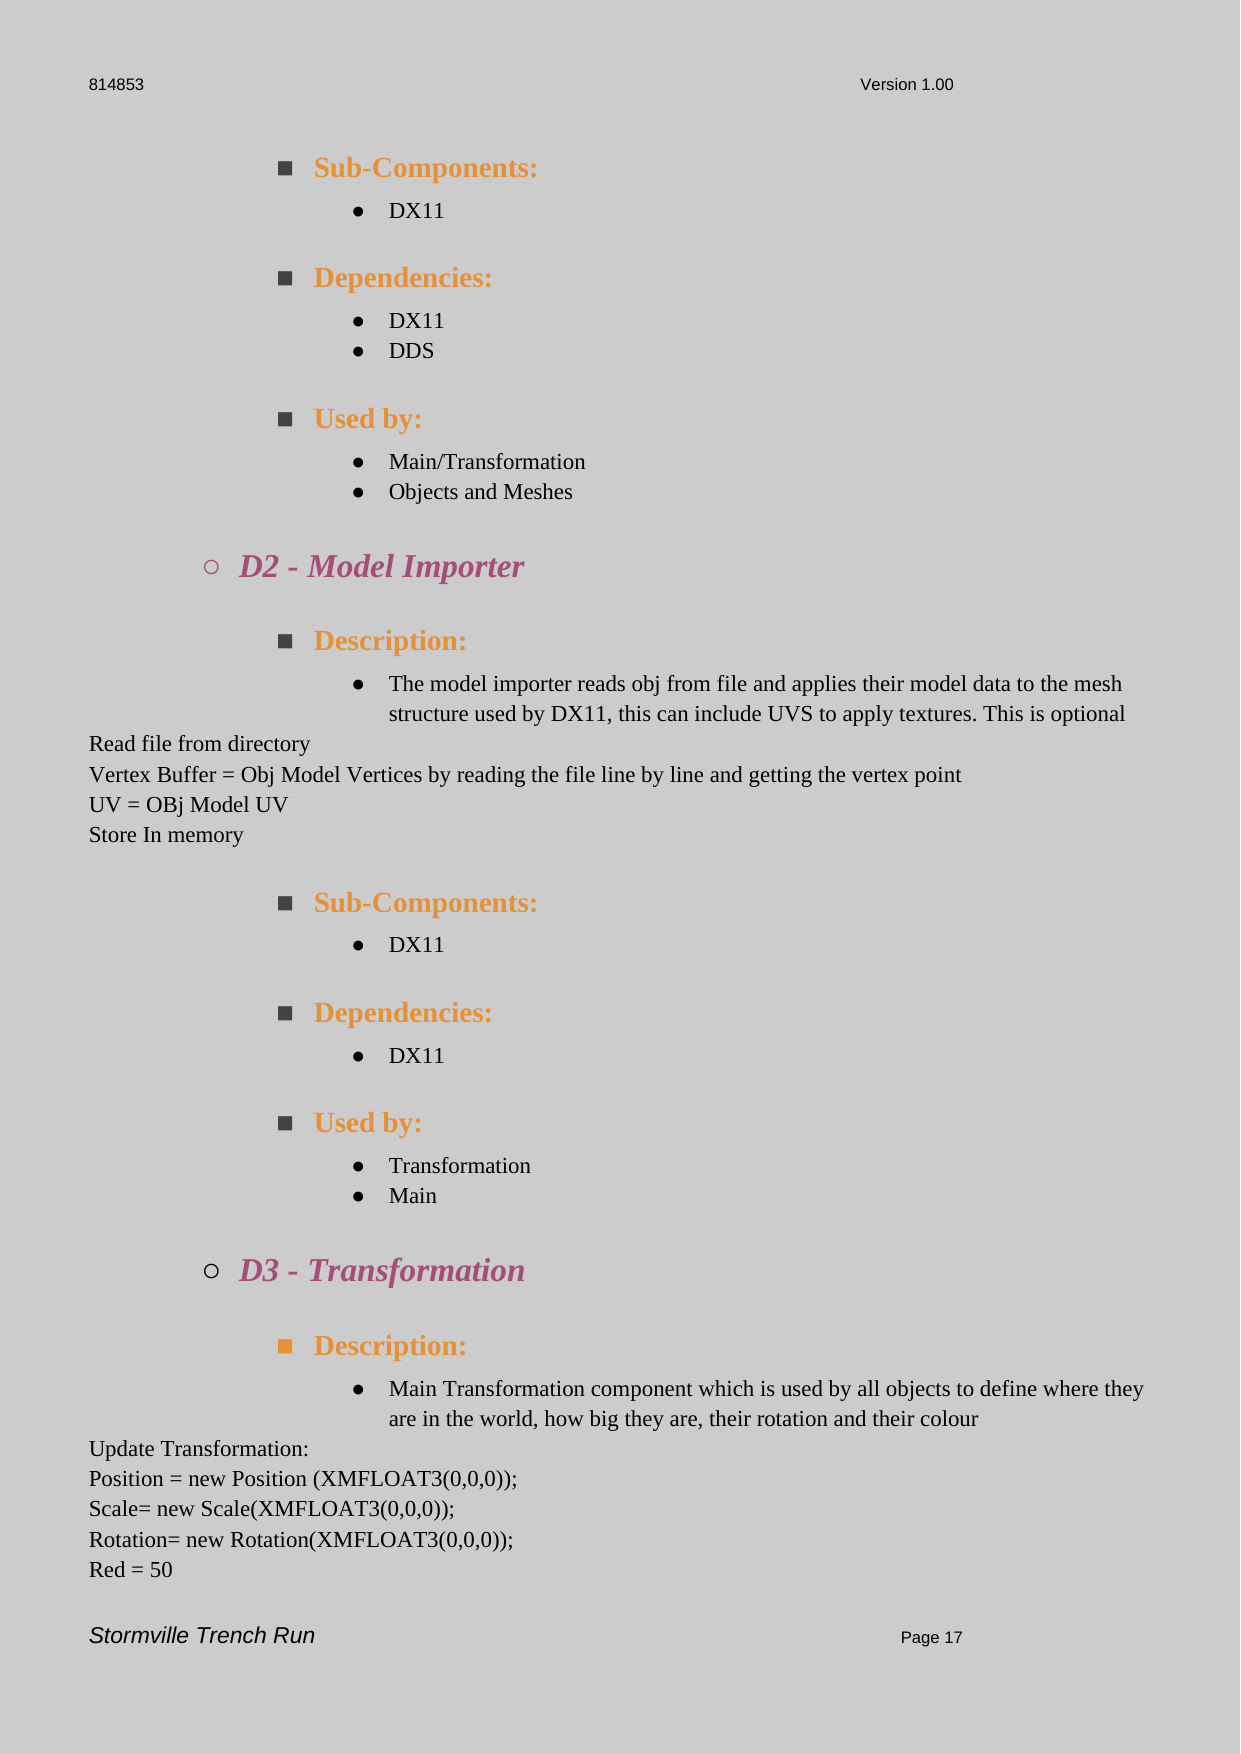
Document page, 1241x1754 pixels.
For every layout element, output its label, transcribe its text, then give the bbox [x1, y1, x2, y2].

subtitle Description: [276, 623, 1166, 657]
list DX11 [351, 1042, 1166, 1068]
list DDS [351, 337, 1166, 364]
text Rotation= new Rotation(XMFLOAT3(0,0,0)); [88, 1526, 1166, 1552]
subtitle D3 - Transformation [201, 1250, 1166, 1289]
list DX11 [351, 197, 1166, 223]
subtitle Sub-Components: [276, 885, 1166, 918]
list Transformation [351, 1152, 1166, 1179]
text Store In memory [88, 821, 1166, 847]
list The model importer reads obj from file and applies their model data to the mesh structure used by DX11, this can include UVS to apply textures. This is optional [351, 670, 1166, 727]
subtitle D2 - Model Importer [201, 546, 1166, 584]
text Position = new Position (XMFLOAT3(0,0,0)); [88, 1465, 1166, 1492]
text Update Transformation: [88, 1435, 1166, 1461]
subtitle Used by: [276, 1106, 1166, 1139]
text UV = OBj Model UV [88, 791, 1166, 817]
text Vertex Buffer = Obj Model Vertices by reading the file line by line and getting the vertex point [88, 761, 1166, 787]
list Objects and Meshes [351, 478, 1166, 504]
list Main Transformation component which is used by all objects to define where they are in the world, how big they are, their rotation and their colour [351, 1374, 1166, 1431]
subtitle Sub-Components: [276, 150, 1166, 183]
text Read file from directory [88, 731, 1166, 757]
text Scale= new Scale(XMFLOAT3(0,0,0)); [88, 1495, 1166, 1522]
list Main [351, 1183, 1166, 1209]
list DX11 [351, 932, 1166, 958]
list Main/Transformation [351, 448, 1166, 474]
subtitle Dependencies: [276, 260, 1166, 294]
subtitle Dependencies: [276, 995, 1166, 1029]
subtitle Used by: [276, 401, 1166, 434]
list DX11 [351, 307, 1166, 334]
text Red = 50 [88, 1556, 1166, 1582]
subtitle Description: [276, 1328, 1166, 1361]
